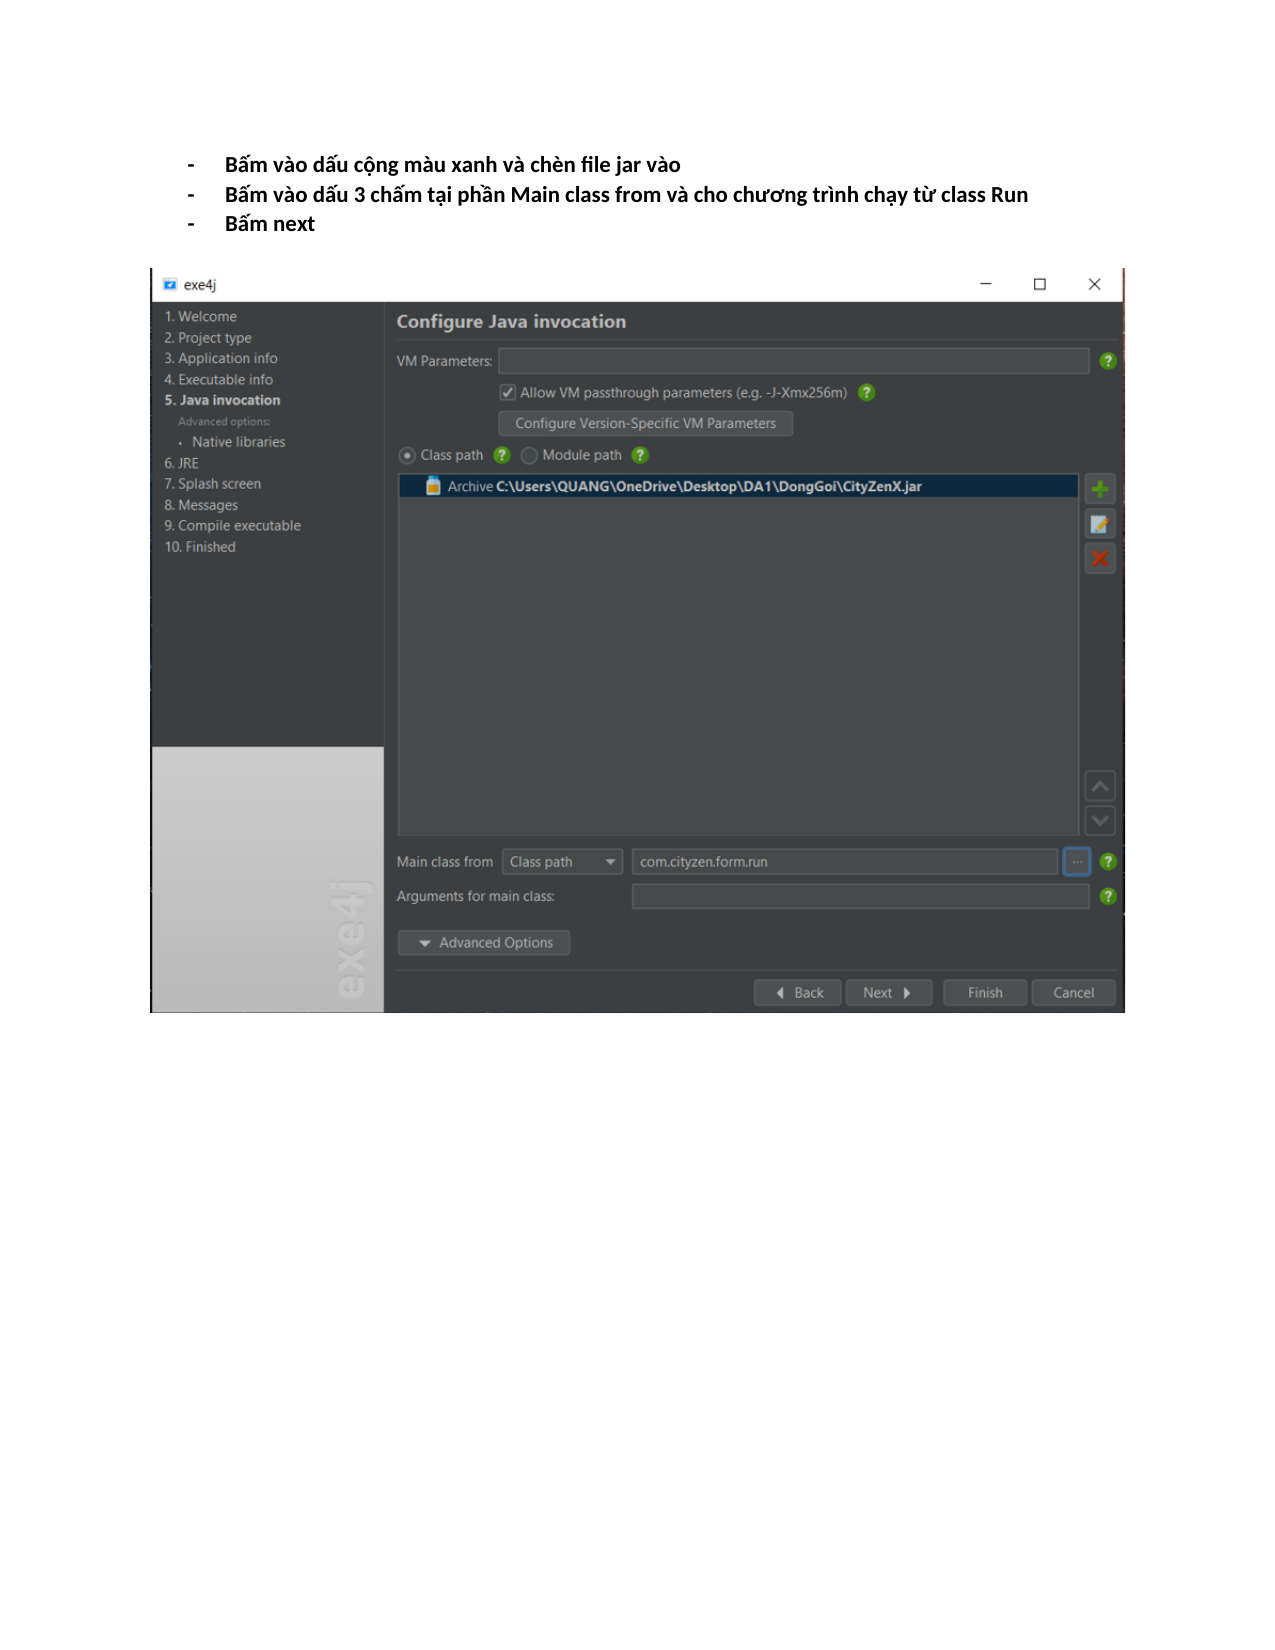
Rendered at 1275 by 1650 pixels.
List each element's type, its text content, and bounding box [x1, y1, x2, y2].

list Bấm vào dấu cộng màu xanh và chèn file jar vào [187, 150, 1125, 178]
list Bấm next [187, 209, 1125, 237]
list Bấm vào dấu 3 chấm tại phần Main class from và cho chương trình chạy từ class Run [187, 180, 1125, 208]
picture [150, 268, 1125, 1013]
